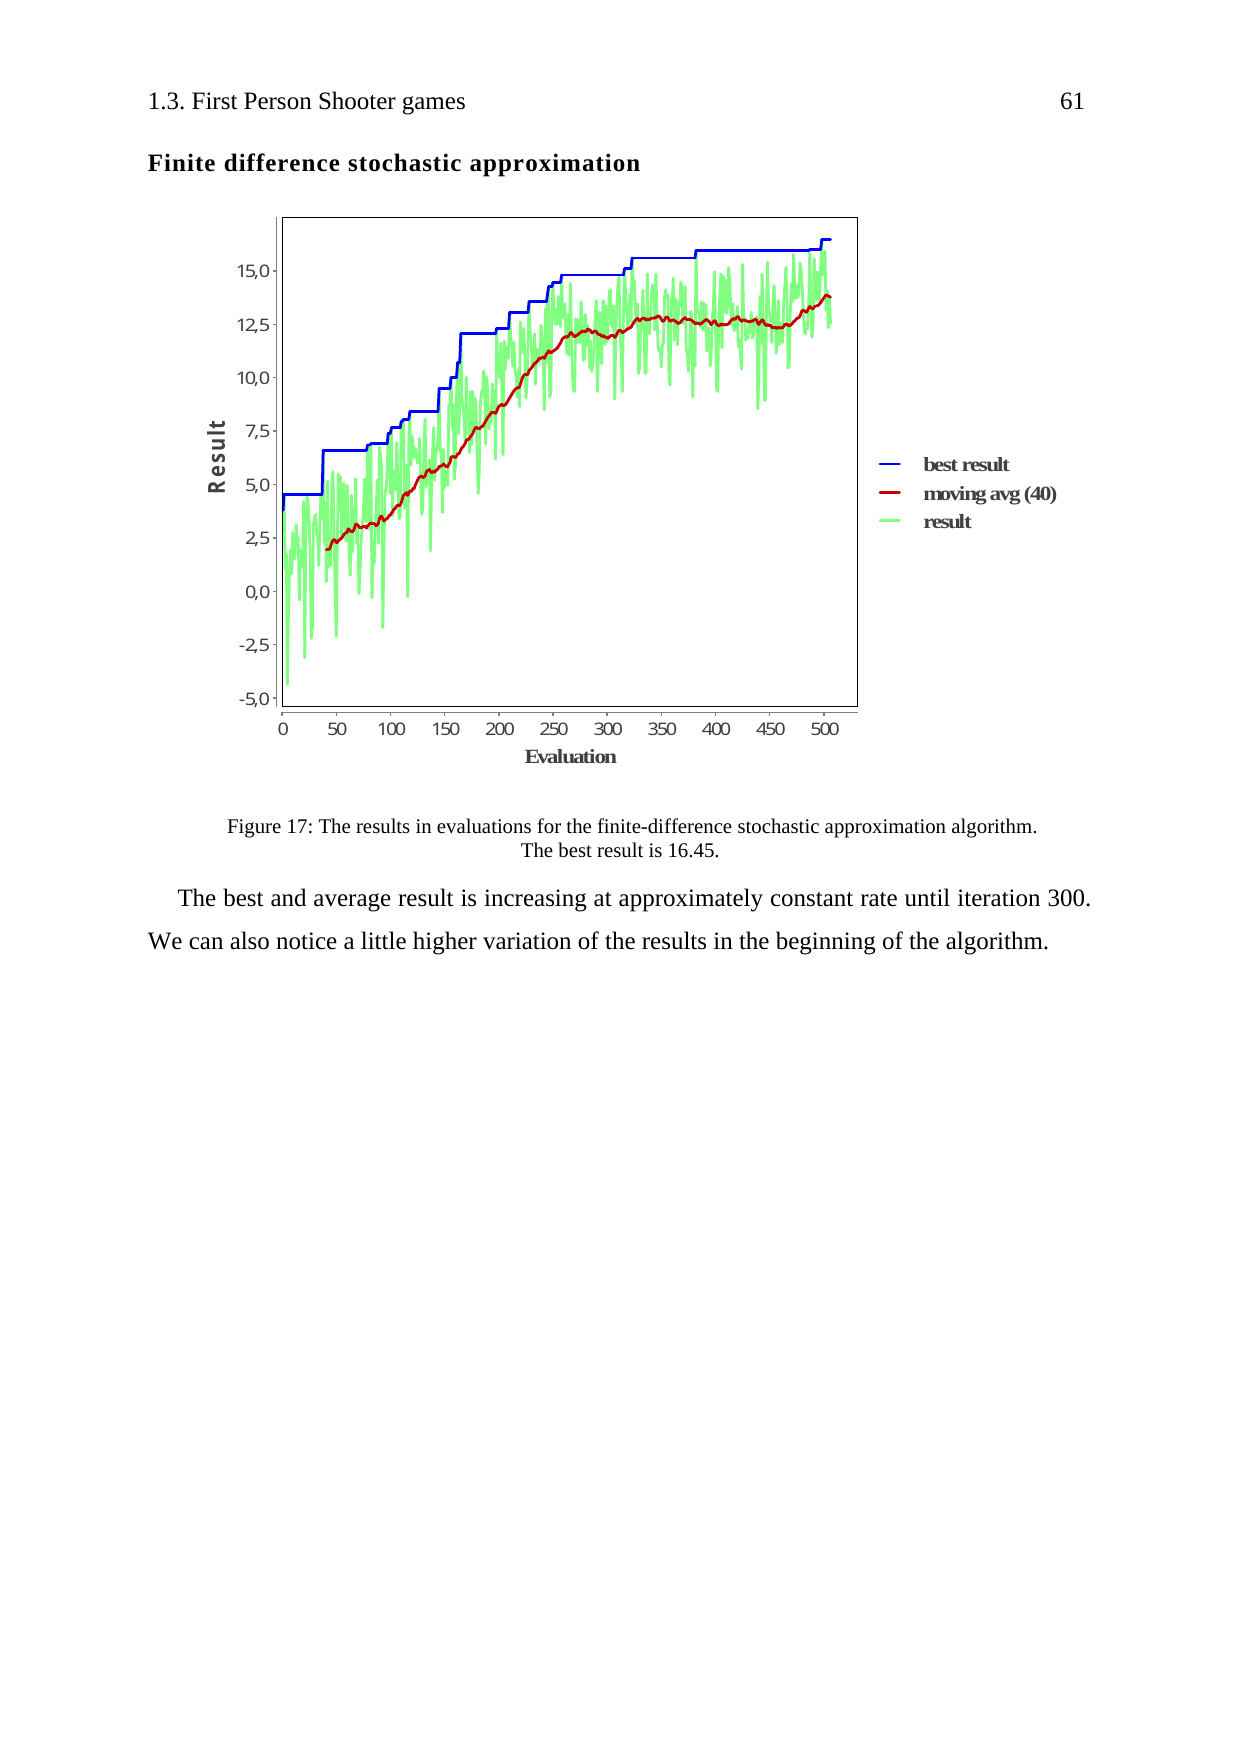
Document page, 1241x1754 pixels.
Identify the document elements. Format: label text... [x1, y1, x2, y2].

text Finite difference stochastic approximation [148, 148, 1093, 176]
text Figure 17: The results in evaluations for the finite-difference stochastic approximation algorithm. The best result is 16.45. [148, 814, 1093, 862]
text The best and average result is increasing at approximately constant rate until iteration 300. We can also notice a little higher variation of the results in the beginning of the algorithm. [148, 883, 1093, 955]
